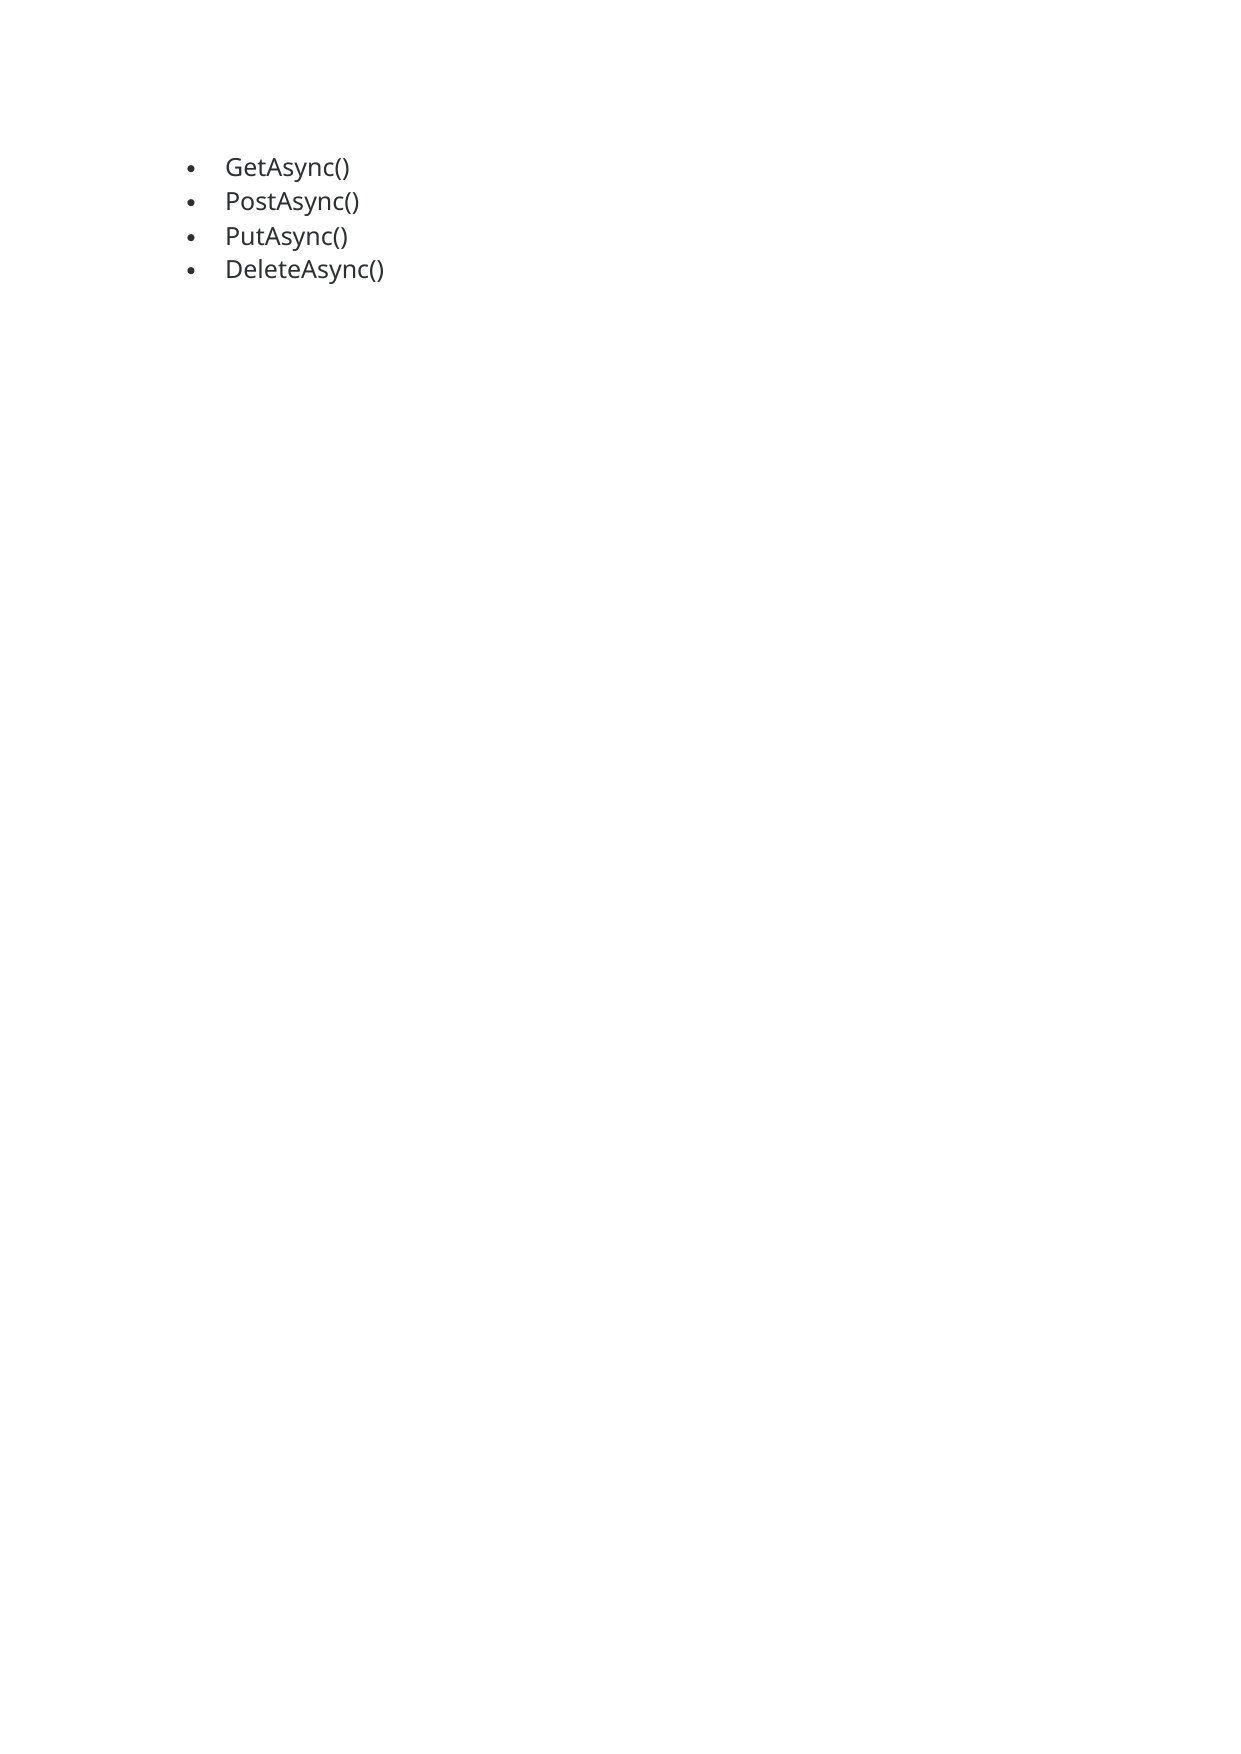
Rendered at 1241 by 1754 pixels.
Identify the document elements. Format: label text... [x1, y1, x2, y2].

list PutAsync() [187, 218, 1090, 252]
list PostAsync() [187, 184, 1090, 218]
list GetAsync() [187, 150, 1090, 184]
list DeleteAsync() [187, 252, 1090, 286]
